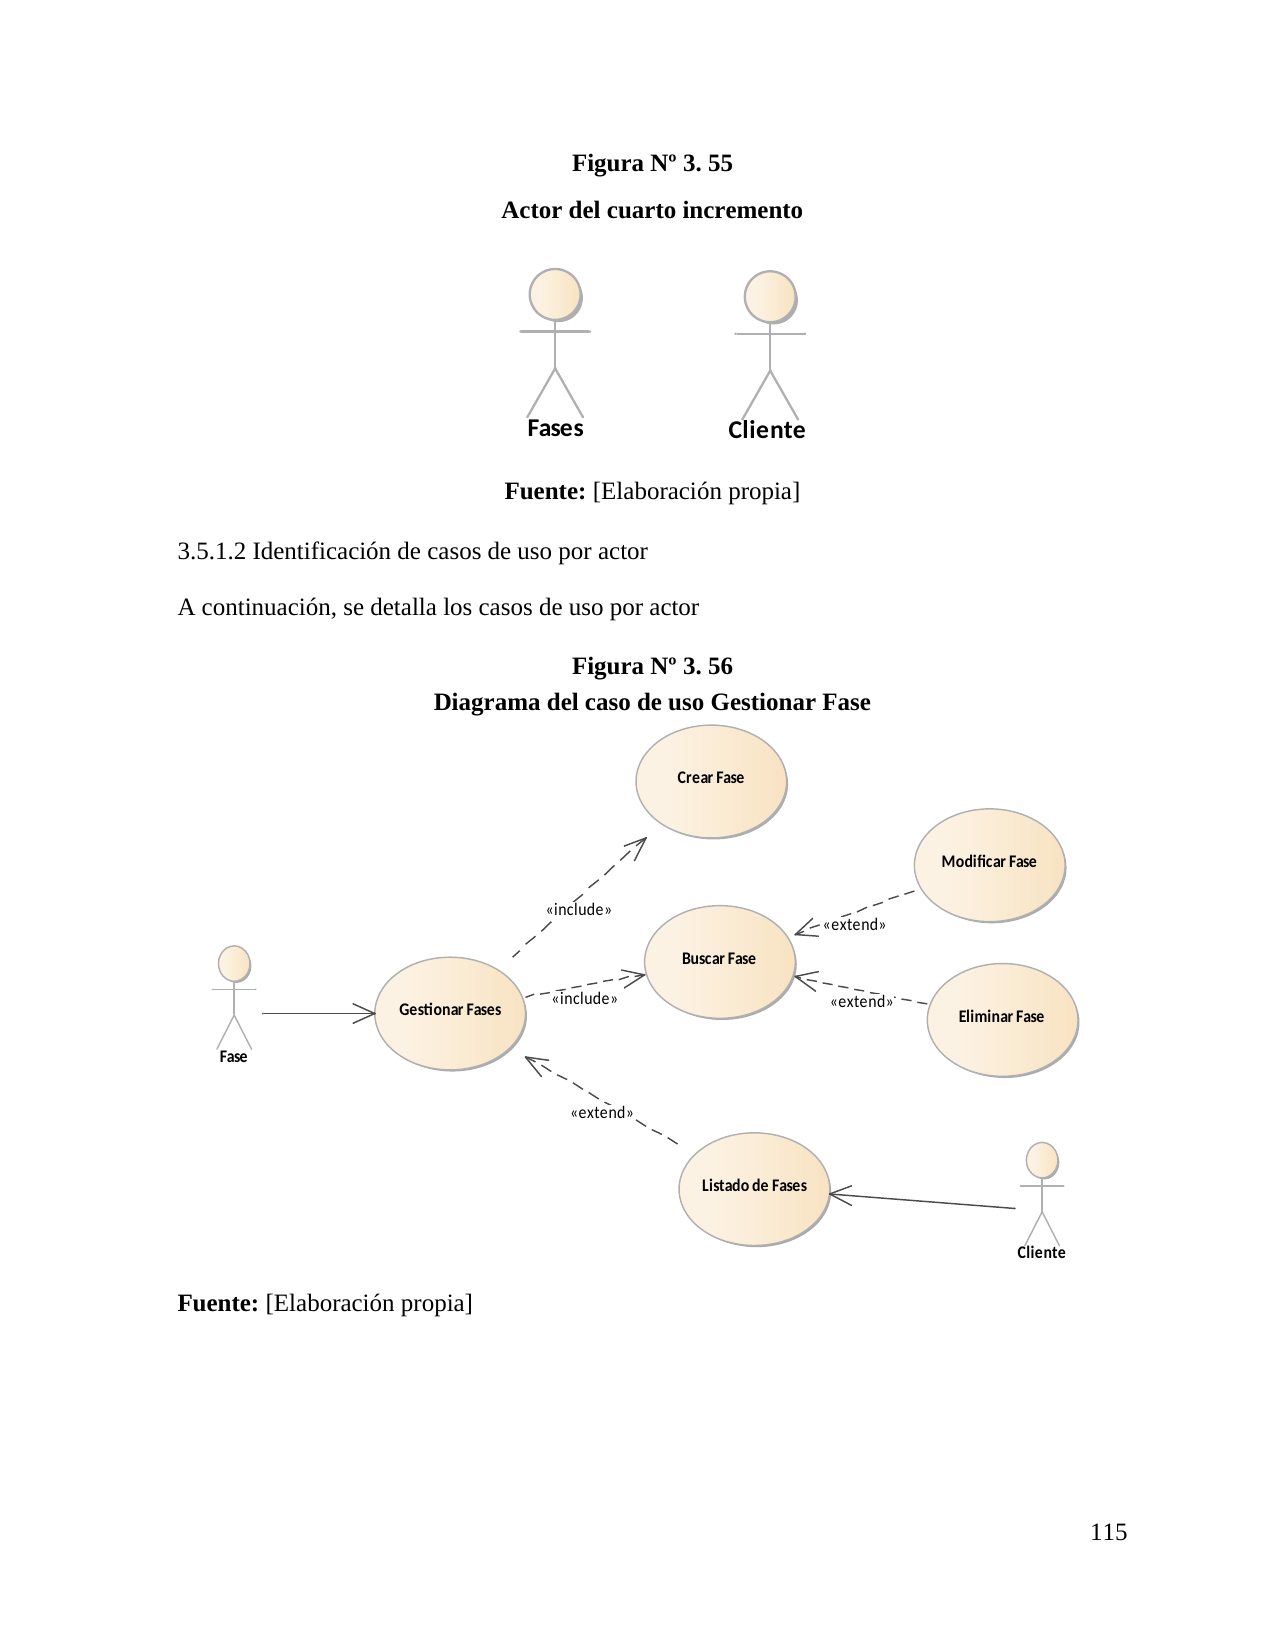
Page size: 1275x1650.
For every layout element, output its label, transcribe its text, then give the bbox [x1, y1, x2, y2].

subtitle Identificación de casos de uso por actor [177, 536, 1127, 565]
subtitle Figura Nº 3. 55 [177, 148, 1127, 176]
subtitle Figura Nº 3. 56 [177, 651, 1127, 680]
text A continuación, se detalla los casos de uso por actor [177, 592, 1127, 620]
text Fuente: [Elaboración propia] [177, 476, 1127, 505]
text Fuente: [Elaboración propia] [177, 1288, 1127, 1317]
subtitle Diagrama del caso de uso Gestionar Fase [177, 687, 1127, 715]
subtitle Actor del cuarto incremento [177, 195, 1127, 224]
